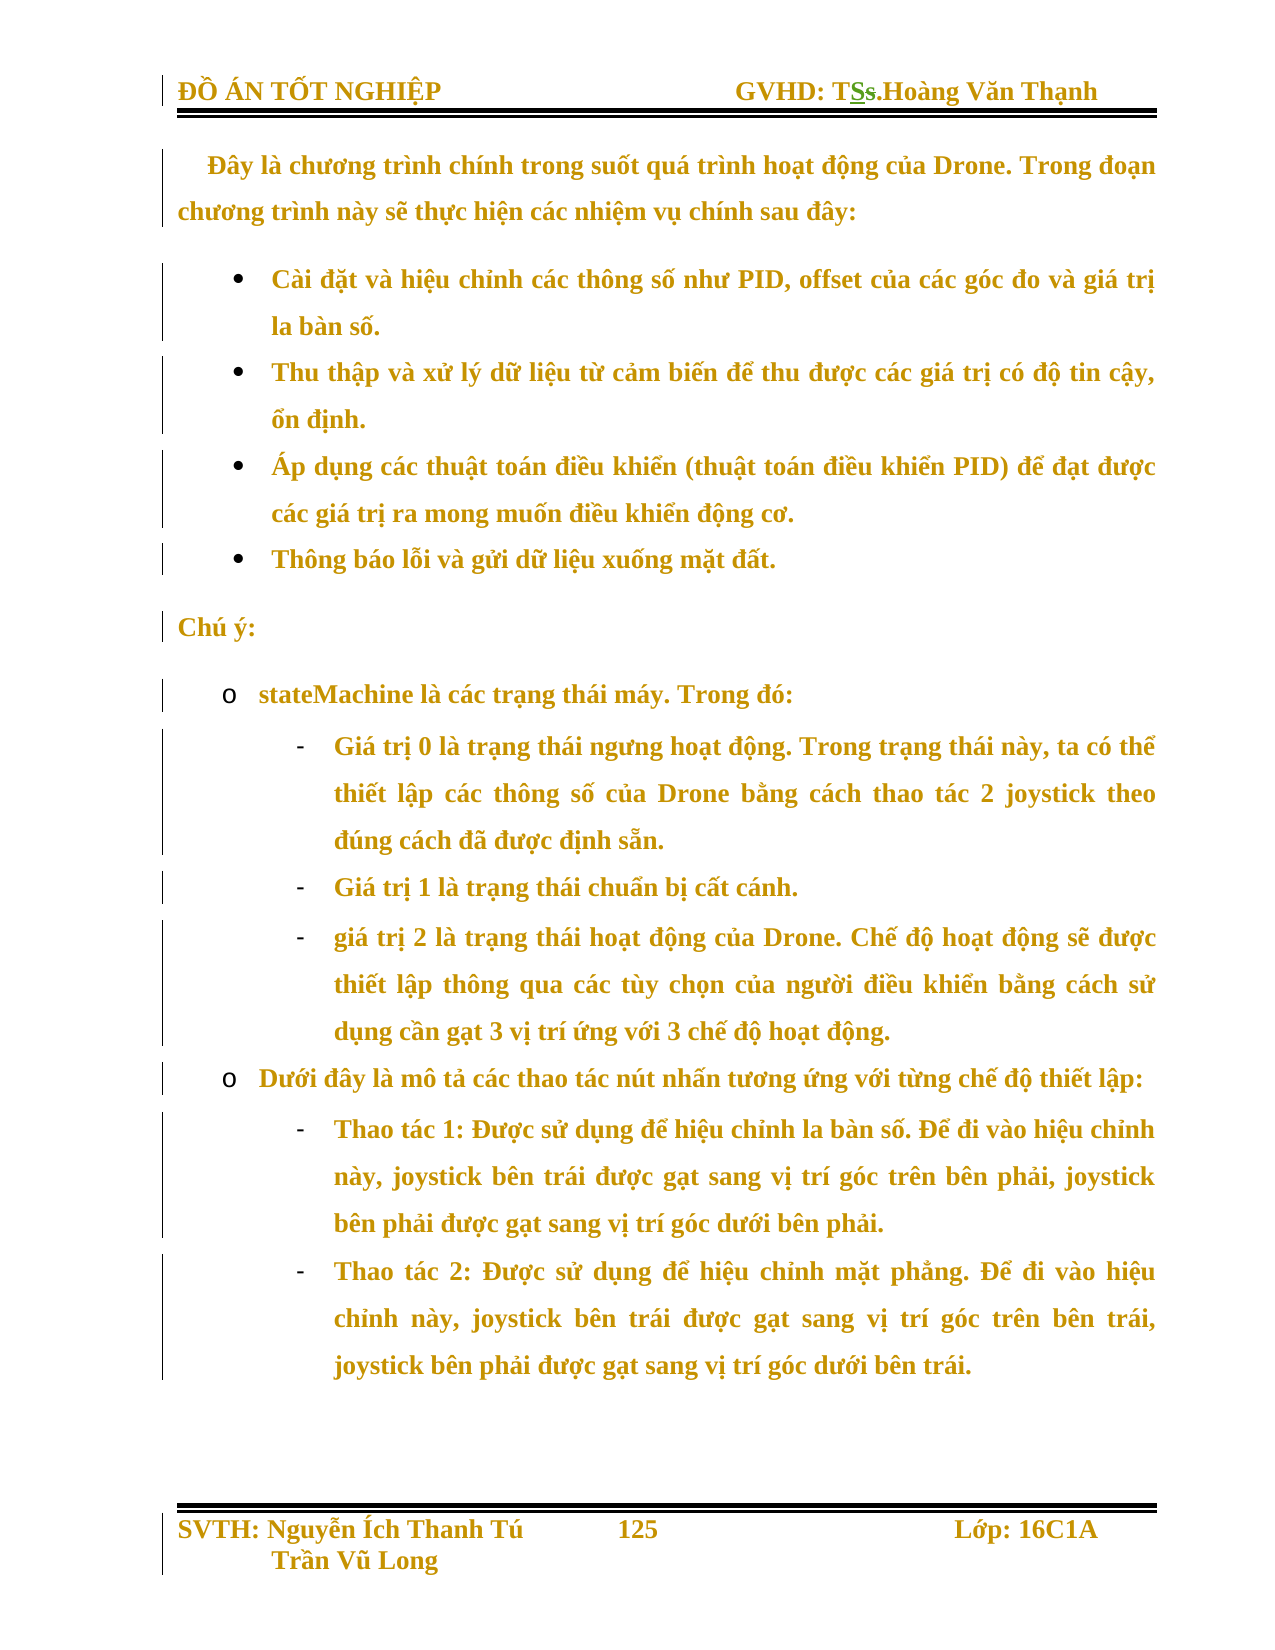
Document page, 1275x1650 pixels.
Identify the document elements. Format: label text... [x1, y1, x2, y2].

list giá trị 2 là trạng thái hoạt động của Drone. Chế độ hoạt động sẽ được thiết lập thông qua các tùy chọn của người điều khiển bằng cách sử dụng cần gạt 3 vị trí ứng với 3 chế độ hoạt động. [296, 920, 1157, 1046]
list Dưới đây là mô tả các thao tác nút nhấn tương ứng với từng chế độ thiết lập: [221, 1062, 1157, 1095]
list Thao tác 1: Được sử dụng để hiệu chỉnh la bàn số. Để đi vào hiệu chỉnh này, joystick bên trái được gạt sang vị trí góc trên bên phải, joystick bên phải được gạt sang vị trí góc dưới bên phải. [296, 1112, 1157, 1238]
list stateMachine là các trạng thái máy. Trong đó: [221, 678, 1157, 712]
text Chú ý: [177, 611, 1157, 642]
list Thu thập và xử lý dữ liệu từ cảm biến để thu được các giá trị có độ tin cậy, ổn định. [233, 356, 1157, 434]
list Cài đặt và hiệu chỉnh các thông số như PID, offset của các góc đo và giá trị la bàn số. [233, 263, 1157, 341]
list Giá trị 0 là trạng thái ngưng hoạt động. Trong trạng thái này, ta có thể thiết lập các thông số của Drone bằng cách thao tác 2 joystick theo đúng cách đã được định sẵn. [296, 729, 1157, 855]
list Giá trị 1 là trạng thái chuẩn bị cất cánh. [296, 871, 1157, 903]
list Áp dụng các thuật toán điều khiển (thuật toán điều khiển PID) để đạt được các giá trị ra mong muốn điều khiển động cơ. [233, 450, 1157, 528]
text Đây là chương trình chính trong suốt quá trình hoạt động của Drone. Trong đoạn chương trình này sẽ thực hiện các nhiệm vụ chính sau đây: [177, 149, 1157, 227]
list Thông báo lỗi và gửi dữ liệu xuống mặt đất. [233, 543, 1157, 574]
list Thao tác 2: Được sử dụng để hiệu chỉnh mặt phẳng. Để đi vào hiệu chỉnh này, joystick bên trái được gạt sang vị trí góc trên bên trái, joystick bên phải được gạt sang vị trí góc dưới bên trái. [296, 1254, 1157, 1380]
